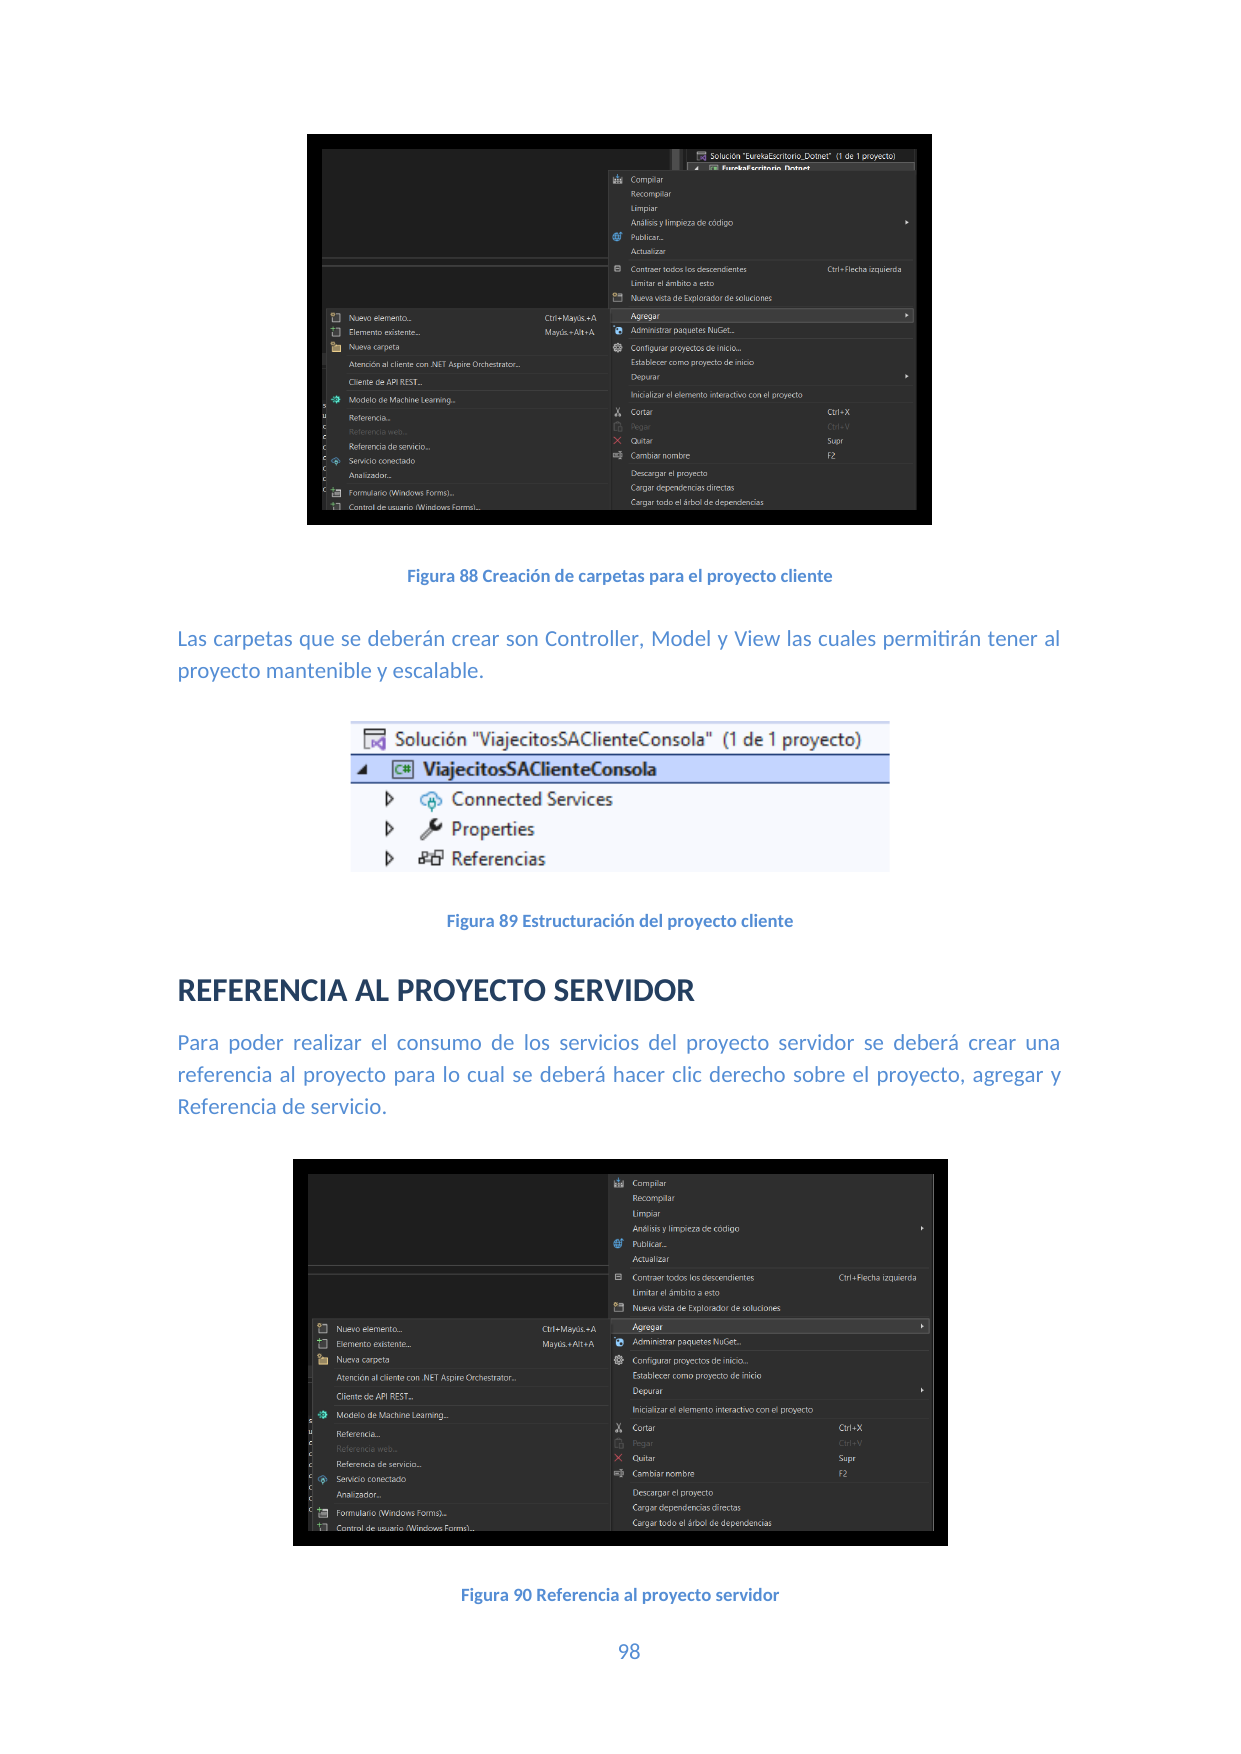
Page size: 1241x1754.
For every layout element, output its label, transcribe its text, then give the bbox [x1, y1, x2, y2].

picture [350, 721, 890, 872]
picture [308, 1174, 934, 1531]
text Para poder realizar el consumo de los servicios del proyecto servidor se deberá crear una referencia al proyecto para lo cual se deberá hacer clic derecho sobre el proyecto, agregar y Referencia de servicio. [177, 1028, 1063, 1121]
text Las carpetas que se deberán crear son Controller, Model y View las cuales permitirán tener al proyecto mantenible y escalable. [177, 624, 1063, 684]
picture [322, 149, 917, 510]
subtitle REFERENCIA AL PROYECTO SERVIDOR [177, 969, 1063, 1009]
